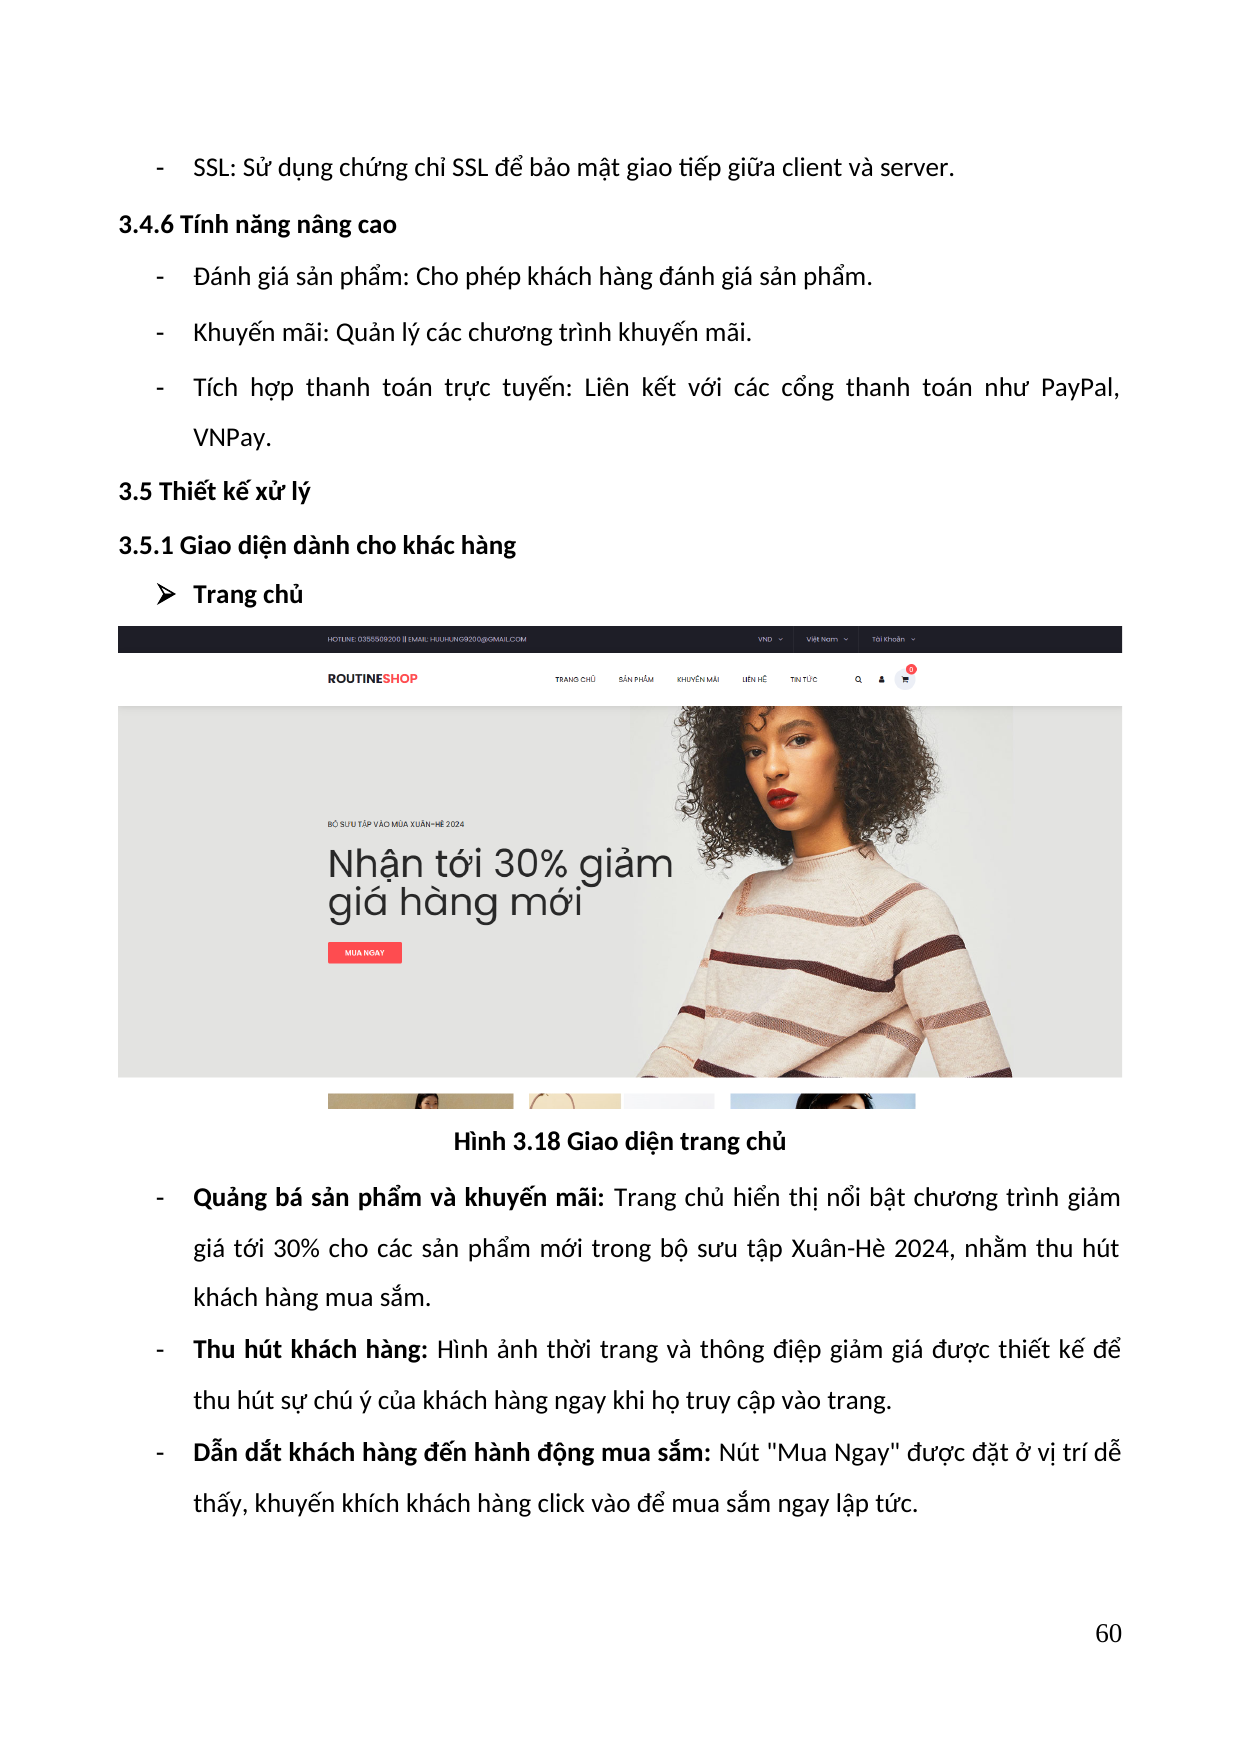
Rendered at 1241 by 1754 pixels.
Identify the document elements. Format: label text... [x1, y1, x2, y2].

list SSL: Sử dụng chứng chỉ SSL để bảo mật giao tiếp giữa client và server. [156, 148, 1122, 184]
list Khuyến mãi: Quản lý các chương trình khuyến mãi. [156, 312, 1122, 349]
picture [118, 626, 1123, 1109]
subtitle 3.5 Thiết kế xử lý [118, 474, 1122, 507]
list Đánh giá sản phẩm: Cho phép khách hàng đánh giá sản phẩm. [156, 257, 1122, 293]
list Dẫn dắt khách hàng đến hành động mua sắm: Nút "Mua Ngay" được đặt ở vị trí dễ thấy, khuyến khích khách hàng click vào để mua sắm ngay lập tức. [156, 1433, 1122, 1519]
subtitle 3.5.1 Giao diện dành cho khác hàng [118, 528, 1122, 561]
text Hình 3.18 Giao diện trang chủ [118, 1124, 1122, 1157]
list Thu hút khách hàng: Hình ảnh thời trang và thông điệp giảm giá được thiết kế để thu hút sự chú ý của khách hàng ngay khi họ truy cập vào trang. [156, 1330, 1122, 1416]
list Quảng bá sản phẩm và khuyến mãi: Trang chủ hiển thị nổi bật chương trình giảm giá tới 30% cho các sản phẩm mới trong bộ sưu tập Xuân-Hè 2024, nhằm thu hút khách hàng mua sắm. [156, 1178, 1122, 1313]
list Trang chủ [156, 577, 1122, 610]
list Tích hợp thanh toán trực tuyến: Liên kết với các cổng thanh toán như PayPal, VNPay. [156, 367, 1122, 454]
subtitle 3.4.6 Tính năng nâng cao [118, 207, 1122, 240]
